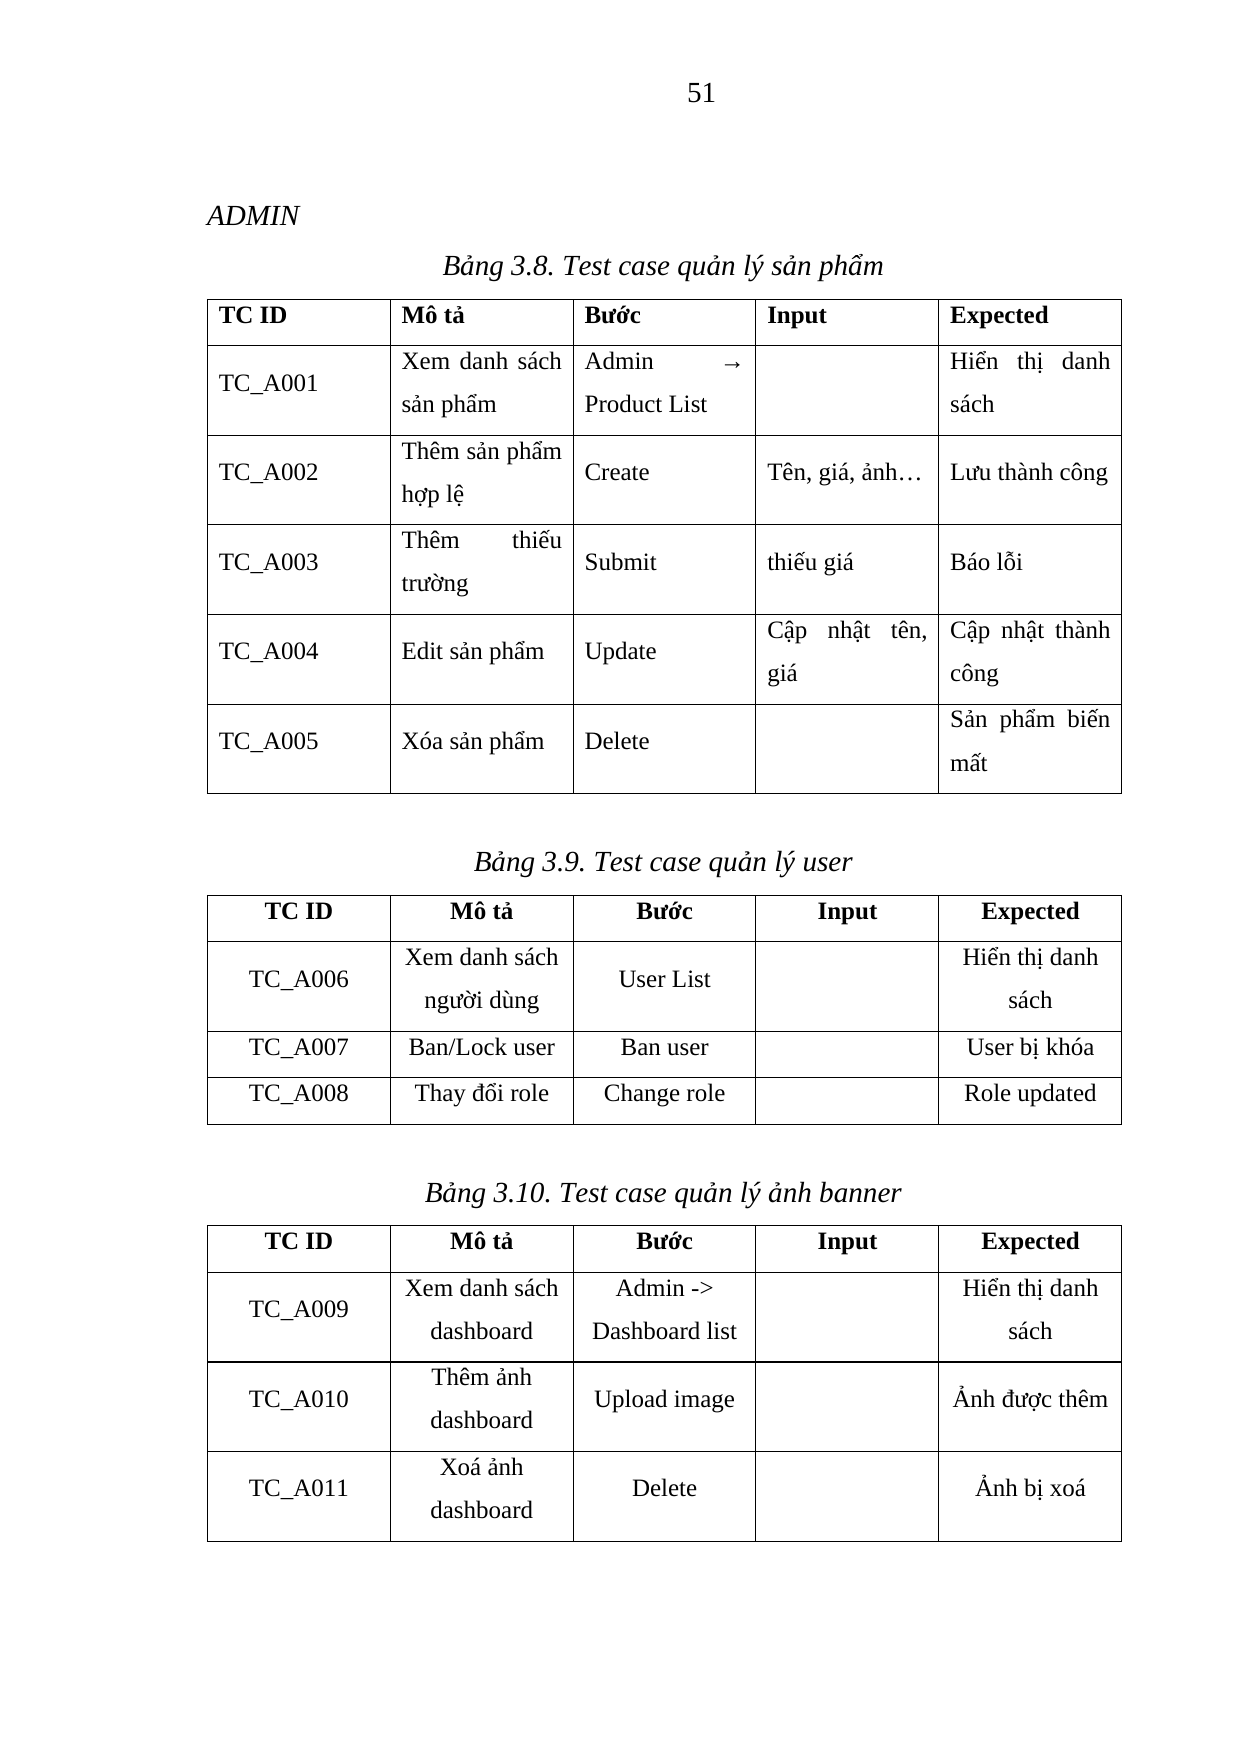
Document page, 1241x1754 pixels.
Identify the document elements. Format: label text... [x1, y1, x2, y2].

table_cell [756, 942, 938, 1031]
table_cell TC_A006 [208, 942, 390, 1031]
table_header TC ID [208, 300, 390, 345]
table_cell Delete [574, 705, 755, 793]
table_cell Submit [574, 525, 755, 614]
table_cell Tên, giá, ảnh… [756, 436, 938, 524]
text Bảng 3.8. Test case quản lý sản phẩm [207, 248, 1122, 282]
table_cell Upload image [574, 1363, 755, 1451]
table_header TC ID [208, 1226, 390, 1272]
table_cell Change role [574, 1078, 755, 1124]
table_cell [756, 346, 938, 435]
table_cell Hiển thị danh sách [939, 942, 1121, 1031]
table_header Expected [939, 896, 1121, 941]
table_cell Admin -> Dashboard list [574, 1273, 755, 1361]
table_header Expected [939, 1226, 1121, 1272]
table_cell Ảnh bị xoá [939, 1452, 1121, 1541]
table_cell User List [574, 942, 755, 1031]
table_header Bước [574, 896, 755, 941]
table_header Mô tả [391, 1226, 573, 1272]
table_header TC ID [208, 896, 390, 941]
table_cell Xem danh sách sản phẩm [391, 346, 573, 435]
table_cell [756, 1273, 938, 1361]
table_cell TC_A001 [208, 346, 390, 435]
table_cell Xoá ảnh dashboard [391, 1452, 573, 1541]
table_cell Update [574, 615, 755, 703]
table_header Input [756, 300, 938, 345]
table_cell Create [574, 436, 755, 524]
table_header Mô tả [391, 300, 573, 345]
table_cell Thêm thiếu trường [391, 525, 573, 614]
table_header Input [756, 1226, 938, 1272]
table_cell Delete [574, 1452, 755, 1541]
table_cell Xem danh sách dashboard [391, 1273, 573, 1361]
table_cell Ban user [574, 1032, 755, 1077]
table_cell Sản phẩm biến mất [939, 705, 1121, 793]
table_cell Thay đổi role [391, 1078, 573, 1124]
table_cell Báo lỗi [939, 525, 1121, 614]
table_cell [756, 1452, 938, 1541]
table_cell TC_A010 [208, 1363, 390, 1451]
table_cell Role updated [939, 1078, 1121, 1124]
table_cell Thêm sản phẩm hợp lệ [391, 436, 573, 524]
table_cell Hiển thị danh sách [939, 1273, 1121, 1361]
table_cell thiếu giá [756, 525, 938, 614]
table_cell Cập nhật thành công [939, 615, 1121, 703]
table_header Bước [574, 1226, 755, 1272]
table_cell Thêm ảnh dashboard [391, 1363, 573, 1451]
table_cell Admin → Product List [574, 346, 755, 435]
table_header Expected [939, 300, 1121, 345]
table_cell User bị khóa [939, 1032, 1121, 1077]
table_cell TC_A005 [208, 705, 390, 793]
table_cell [756, 1032, 938, 1077]
table_cell TC_A008 [208, 1078, 390, 1124]
table_cell Cập nhật tên, giá [756, 615, 938, 703]
table_cell TC_A009 [208, 1273, 390, 1361]
table_cell TC_A003 [208, 525, 390, 614]
table_cell Hiển thị danh sách [939, 346, 1121, 435]
table_cell Ảnh được thêm [939, 1363, 1121, 1451]
table_header Mô tả [391, 896, 573, 941]
text Bảng 3.9. Test case quản lý user [207, 844, 1122, 878]
table_cell Ban/Lock user [391, 1032, 573, 1077]
text ADMIN [207, 198, 1122, 232]
table_cell TC_A011 [208, 1452, 390, 1541]
table_cell Xem danh sách người dùng [391, 942, 573, 1031]
table_cell TC_A007 [208, 1032, 390, 1077]
table_cell [756, 705, 938, 793]
table_cell [756, 1363, 938, 1451]
table_header Input [756, 896, 938, 941]
table_cell Xóa sản phẩm [391, 705, 573, 793]
table_cell TC_A002 [208, 436, 390, 524]
table_header Bước [574, 300, 755, 345]
table_cell TC_A004 [208, 615, 390, 703]
table_cell [756, 1078, 938, 1124]
text Bảng 3.10. Test case quản lý ảnh banner [207, 1175, 1122, 1208]
table_cell Lưu thành công [939, 436, 1121, 524]
table_cell Edit sản phẩm [391, 615, 573, 703]
